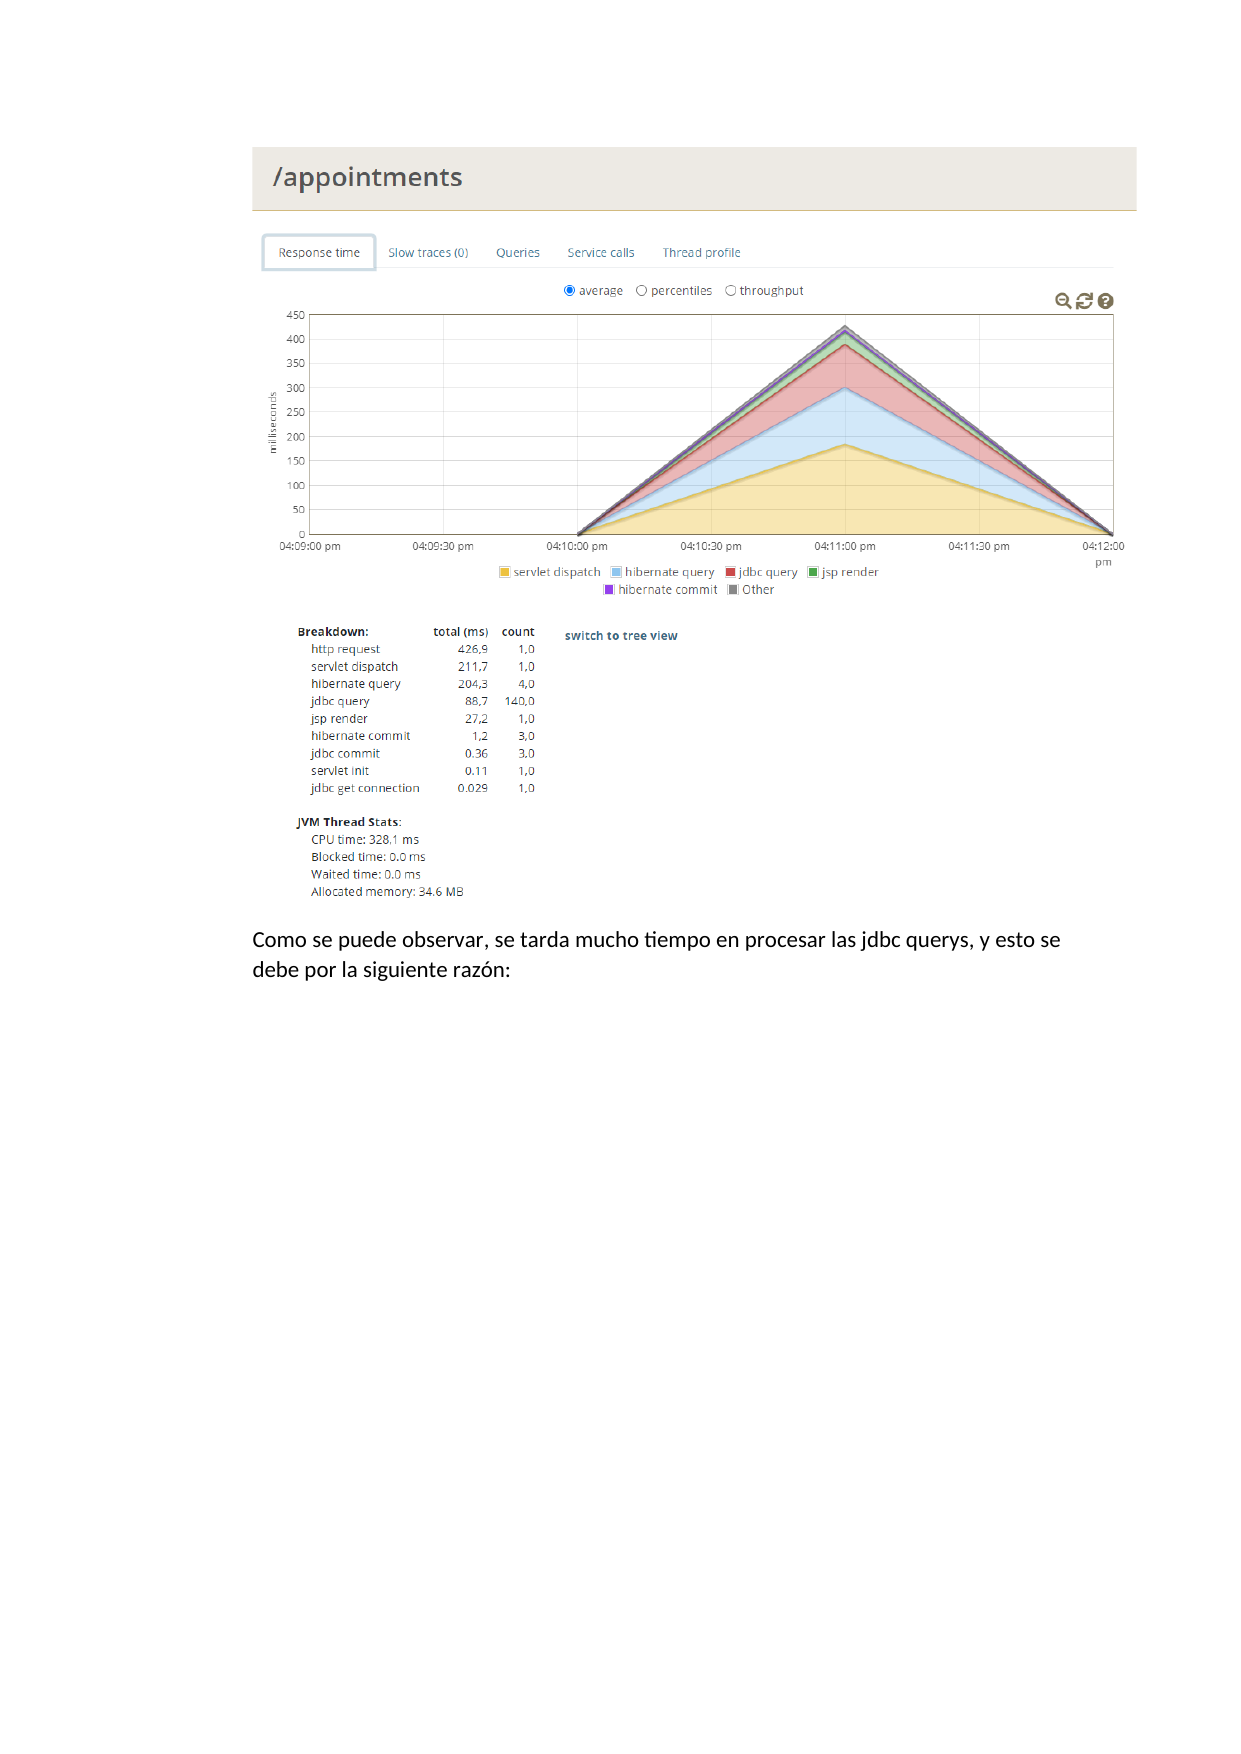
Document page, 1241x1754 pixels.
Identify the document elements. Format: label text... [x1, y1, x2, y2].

picture [252, 147, 1137, 907]
text Como se puede observar, se tarda mucho tiempo en procesar las jdbc querys, y esto se debe por la siguiente razón: [252, 925, 1063, 983]
